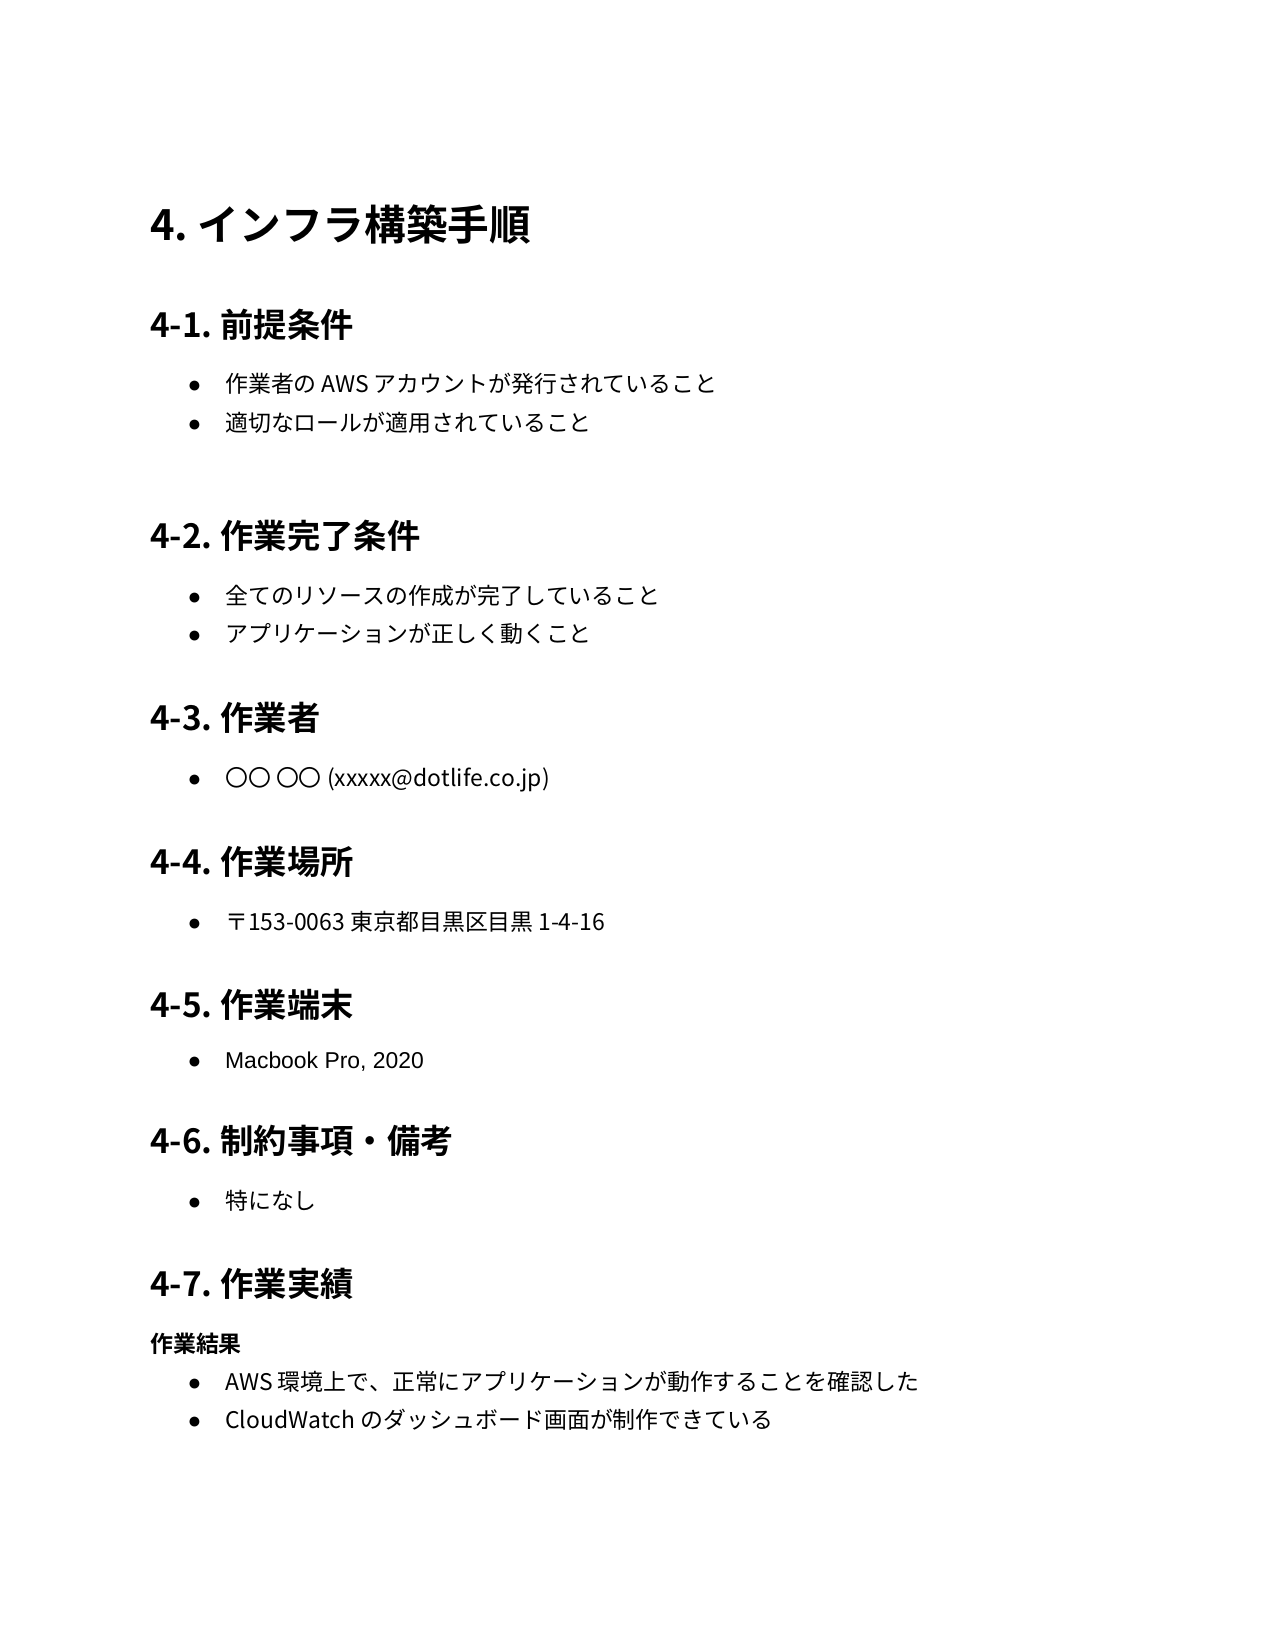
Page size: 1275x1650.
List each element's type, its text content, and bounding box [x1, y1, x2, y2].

list 全てのリソースの作成が完了していること [187, 578, 1125, 611]
list アプリケーションが正しく動くこと [187, 616, 1125, 649]
list AWS環境上で、正常にアプリケーションが動作することを確認した [187, 1364, 1125, 1397]
list 〇〇 〇〇 (xxxxx@dotlife.co.jp) [187, 760, 1125, 793]
subtitle 4-4. 作業場所 [150, 836, 1125, 884]
list Macbook Pro, 2020 [187, 1047, 1125, 1073]
subtitle 4-2. 作業完了条件 [150, 510, 1125, 558]
subtitle 4-1. 前提条件 [150, 298, 1125, 347]
list CloudWatch のダッシュボード画面が制作できている [187, 1402, 1125, 1436]
list 適切なロールが適用されていること [187, 404, 1125, 438]
subtitle 4-3. 作業者 [150, 692, 1125, 740]
text 作業結果 [150, 1326, 1125, 1359]
subtitle 4-6. 制約事項・備考 [150, 1115, 1125, 1163]
list 〒153-0063 東京都目黒区目黒1-4-16 [187, 903, 1125, 937]
list 作業者のAWSアカウントが発行されていること [187, 366, 1125, 399]
list 特になし [187, 1183, 1125, 1216]
subtitle 4-7. 作業実績 [150, 1258, 1125, 1306]
subtitle 4-5. 作業端末 [150, 979, 1125, 1027]
subtitle 4. インフラ構築手順 [150, 192, 1125, 252]
